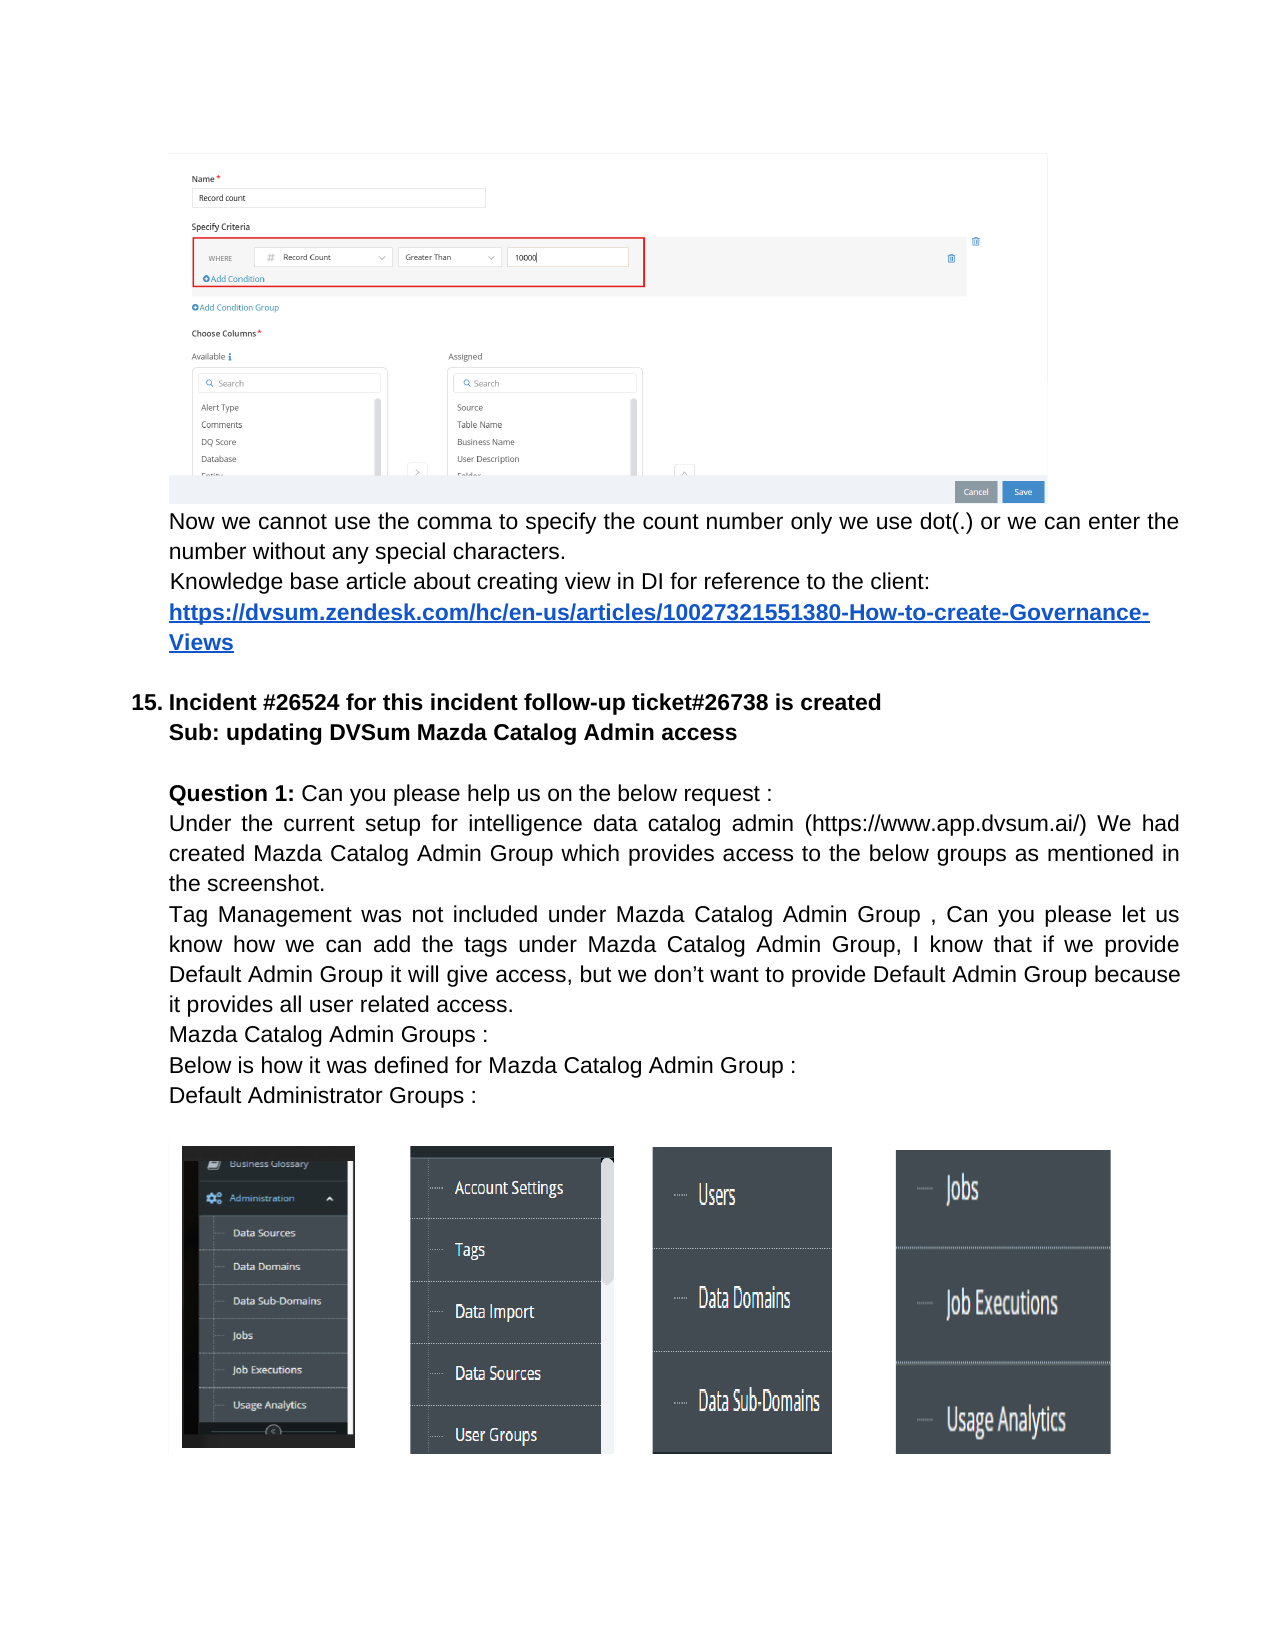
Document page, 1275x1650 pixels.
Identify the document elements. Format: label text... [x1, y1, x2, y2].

text Question 1: Can you please help us on the below request : [169, 780, 1181, 806]
text https://dvsum.zendesk.com/hc/en-us/articles/10027321551380-How-to-create-Governance-Views [169, 598, 1181, 655]
picture [410, 1146, 615, 1454]
text Now we cannot use the comma to specify the count number only we use dot(.) or we can enter the number without any special characters. [169, 508, 1181, 564]
text Sub: updating DVSum Mazda Catalog Admin access [169, 719, 1181, 746]
text Default Administrator Groups : [169, 1082, 1181, 1108]
text Tag Management was not included under Mazda Catalog Admin Group , Can you please let us know how we can add the tags under Mazda Catalog Admin Group, I know that if we provide Default Admin Group it will give access, but we don’t want to provide Default Admin Group because it provides all user related access. [169, 901, 1181, 1017]
text Knowledge base article about creating view in DI for reference to the client: [112, 568, 1181, 594]
list Incident #26524 for this incident follow-up ticket#26738 is created [131, 689, 1181, 715]
text Under the current setup for intelligence data catalog admin (https://www.app.dvsum.ai/) We had created Mazda Catalog Admin Group which provides access to the below groups as mentioned in the screenshot. [169, 810, 1181, 897]
text Mazda Catalog Admin Groups : [169, 1021, 1181, 1048]
picture [168, 150, 1048, 504]
picture [895, 1150, 1111, 1454]
picture [168, 1142, 398, 1454]
text Below is how it was defined for Mazda Catalog Admin Group : [169, 1052, 1181, 1078]
picture [652, 1147, 832, 1454]
